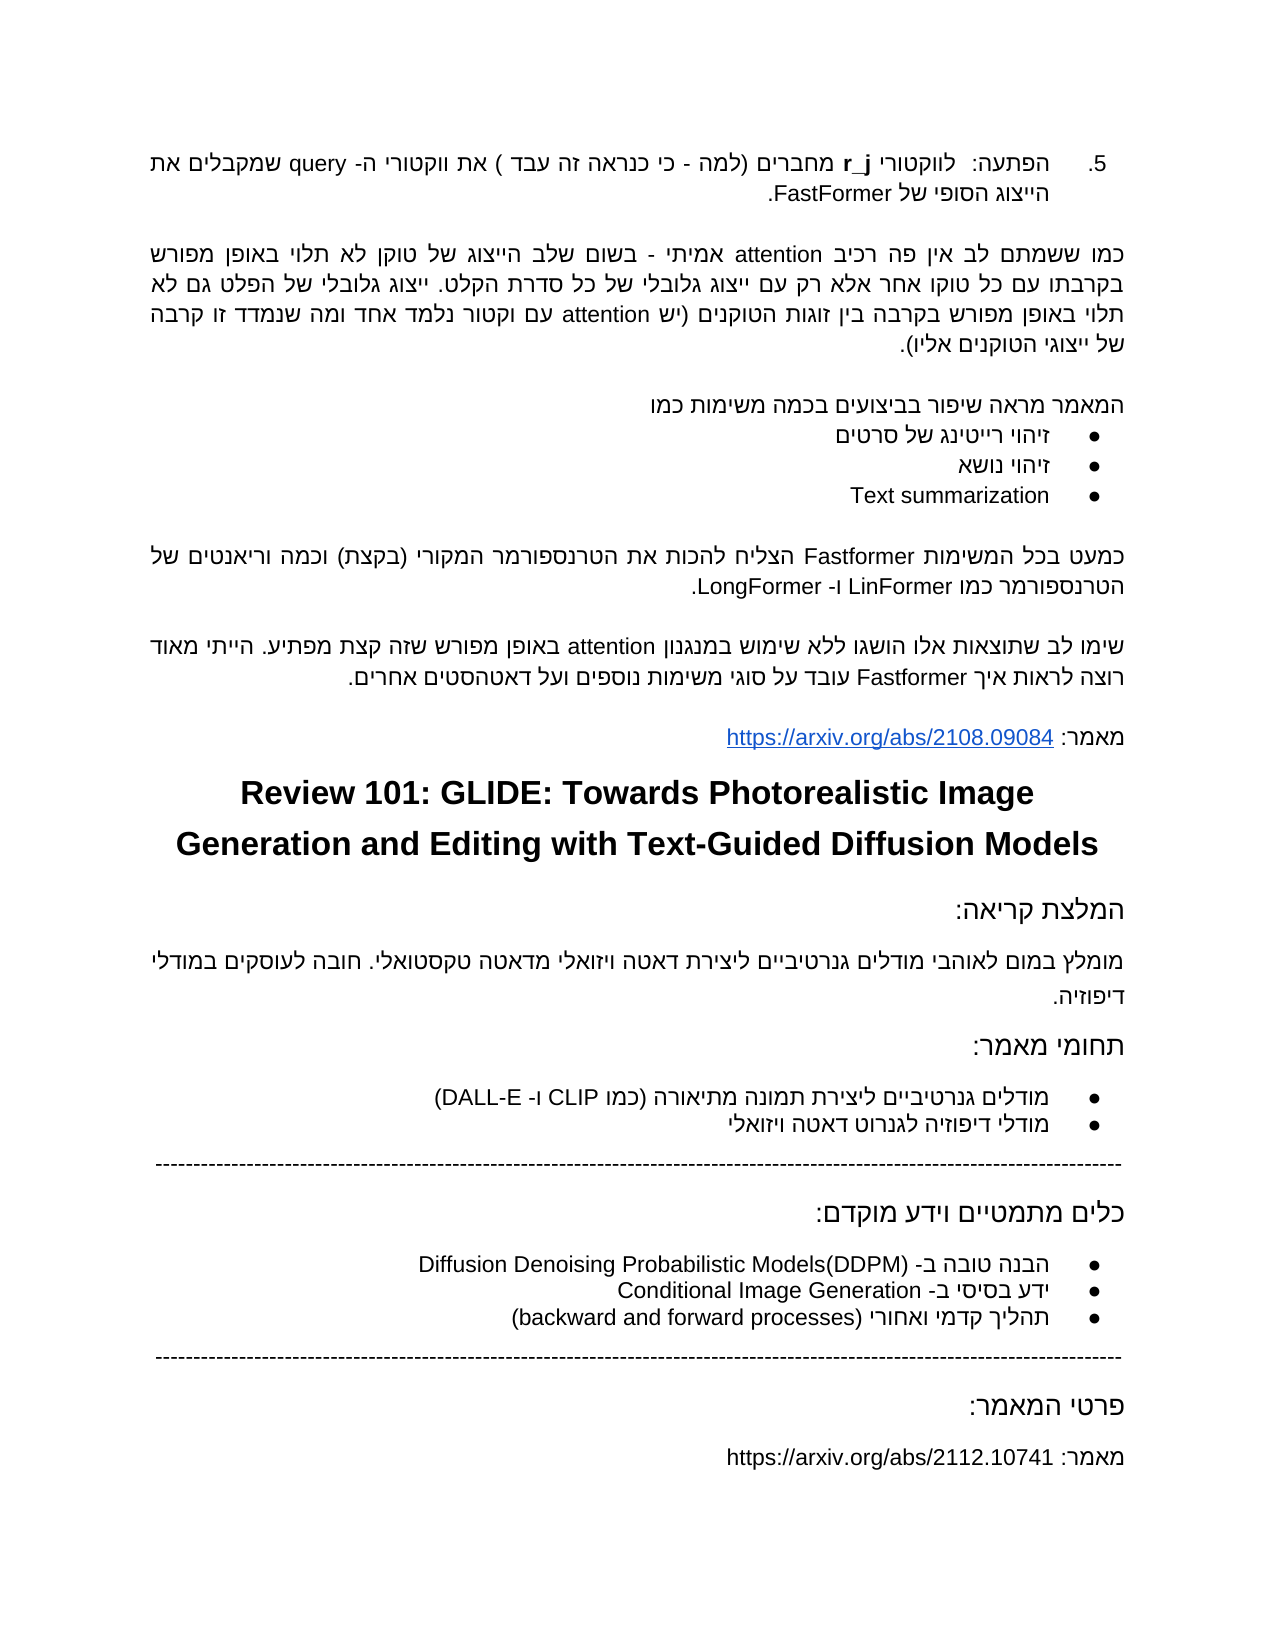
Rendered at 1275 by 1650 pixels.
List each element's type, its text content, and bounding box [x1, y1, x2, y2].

list זיהוי רייטינג של סרטים [150, 422, 1087, 448]
list הבנה טובה ב- Diffusion Denoising Probabilistic Models(DDPM) [150, 1251, 1087, 1277]
text מאמר: https://arxiv.org/abs/2112.10741 [150, 1444, 1125, 1471]
text שימו לב שתוצאות אלו הושגו ללא שימוש במנגנון attention באופן מפורש שזה קצת מפתיע. הייתי מאוד רוצה לראות איך Fastformer עובד על סוגי משימות נוספים ועל דאטהסטים אחרים. [150, 633, 1125, 690]
list הפתעה: לווקטורי r_j מחברים (למה - כי כנראה זה עבד ) את ווקטורי ה- query שמקבלים את הייצוג הסופי של FastFormer. [150, 150, 1087, 207]
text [150, 1343, 1125, 1369]
text פרטי המאמר: [150, 1390, 1125, 1421]
list זיהוי נושא [150, 452, 1087, 478]
list Text summarization [150, 482, 1087, 509]
text תחומי מאמר: [150, 1030, 1125, 1062]
text מומלץ במום לאוהבי מודלים גנרטיביים ליצירת דאטה ויזואלי מדאטה טקסטואלי. חובה לעוסקים במודלי דיפוזיה. [150, 948, 1125, 1009]
list תהליך קדמי ואחורי (backward and forward processes) [150, 1304, 1087, 1330]
list ידע בסיסי ב- Conditional Image Generation [150, 1277, 1087, 1304]
subtitle Review 101: GLIDE: Towards Photorealistic Image Generation and Editing with Text-Guided Diffusion Models [150, 773, 1125, 862]
text כמו ששמתם לב אין פה רכיב attention אמיתי - בשום שלב הייצוג של טוקן לא תלוי באופן מפורש בקרבתו עם כל טוקו אחר אלא רק עם ייצוג גלובלי של כל סדרת הקלט. ייצוג גלובלי של הפלט גם לא תלוי באופן מפורש בקרבה בין זוגות הטוקנים (יש attention עם וקטור נלמד אחד ומה שנמדד זו קרבה של ייצוגי הטוקנים אליו). [150, 241, 1125, 358]
text ------------------------------------------------------------------------------------------------------------------------------- [150, 1149, 1125, 1176]
text מאמר: https://arxiv.org/abs/2108.09084 [150, 724, 1125, 750]
text כלים מתמטיים וידע מוקדם: [150, 1197, 1125, 1228]
text כמעט בכל המשימות Fastformer הצליח להכות את הטרנספורמר המקורי (בקצת) וכמה וריאנטים של הטרנספורמר כמו LinFormer ו- LongFormer. [150, 543, 1125, 599]
list מודלים גנרטיביים ליצירת תמונה מתיאורה (כמו CLIP ו- DALL-E) [150, 1084, 1087, 1111]
list מודלי דיפוזיה לגנרוט דאטה ויזואלי [150, 1111, 1087, 1137]
text המאמר מראה שיפור בביצועים בכמה משימות כמו [150, 392, 1125, 418]
text המלצת קריאה: [150, 894, 1125, 925]
